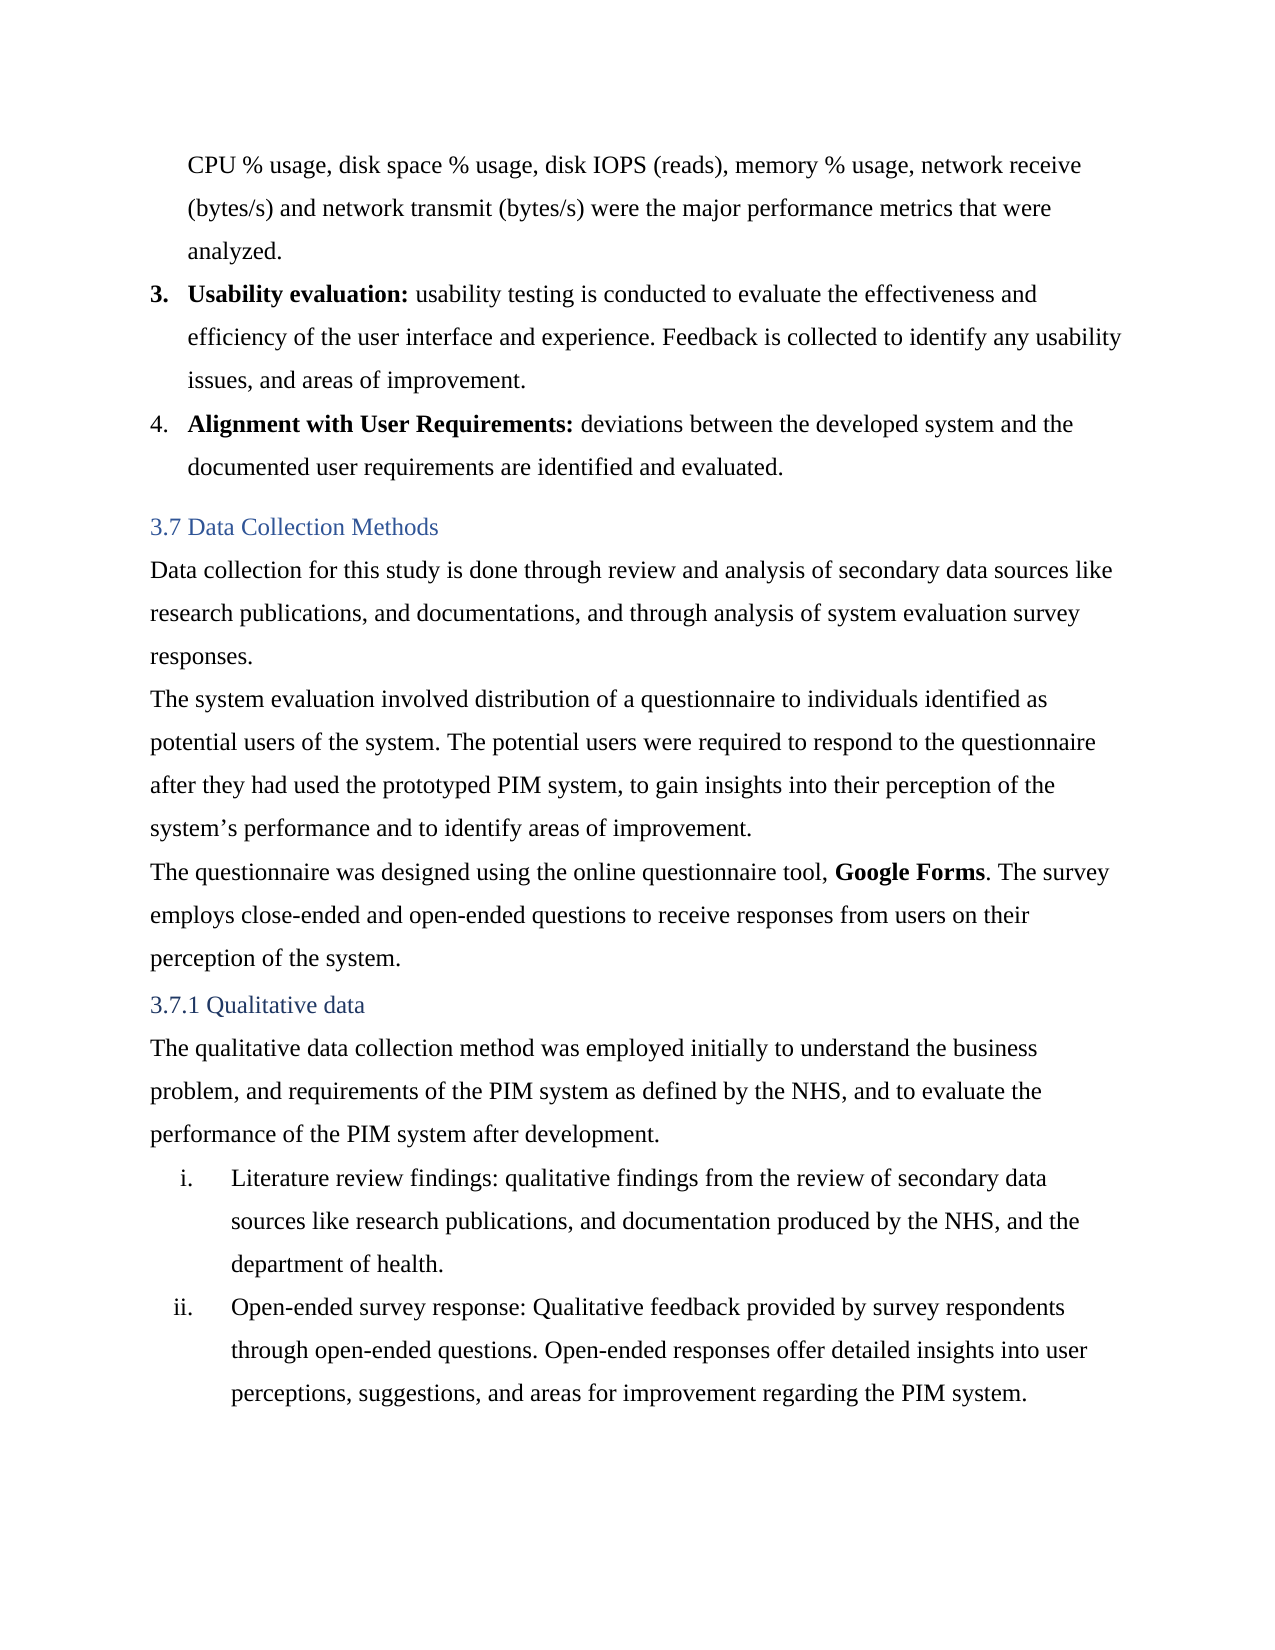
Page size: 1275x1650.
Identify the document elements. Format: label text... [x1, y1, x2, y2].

text The questionnaire was designed using the online questionnaire tool, Google Forms. The survey employs close-ended and open-ended questions to receive responses from users on their perception of the system. [150, 857, 1125, 972]
text Data collection for this study is done through review and analysis of secondary data sources like research publications, and documentations, and through analysis of system evaluation survey responses. [150, 555, 1125, 670]
list Literature review findings: qualitative findings from the review of secondary data sources like research publications, and documentation produced by the NHS, and the department of health. [193, 1163, 1125, 1278]
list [150, 150, 1125, 265]
list Alignment with User Requirements: deviations between the developed system and the documented user requirements are identified and evaluated. [150, 409, 1125, 481]
subtitle 3.7.1 Qualitative data [150, 990, 1125, 1019]
subtitle 3.7 Data Collection Methods [150, 512, 1125, 540]
text The qualitative data collection method was employed initially to understand the business problem, and requirements of the PIM system as defined by the NHS, and to evaluate the performance of the PIM system after development. [150, 1033, 1125, 1148]
list Open-ended survey response: Qualitative feedback provided by survey respondents through open-ended questions. Open-ended responses offer detailed insights into user perceptions, suggestions, and areas for improvement regarding the PIM system. [193, 1292, 1125, 1407]
text The system evaluation involved distribution of a questionnaire to individuals identified as potential users of the system. The potential users were required to respond to the questionnaire after they had used the prototyped PIM system, to gain insights into their perception of the system’s performance and to identify areas of improvement. [150, 684, 1125, 842]
list Usability evaluation: usability testing is conducted to evaluate the effectiveness and efficiency of the user interface and experience. Feedback is collected to identify any usability issues, and areas of improvement. [150, 279, 1125, 394]
